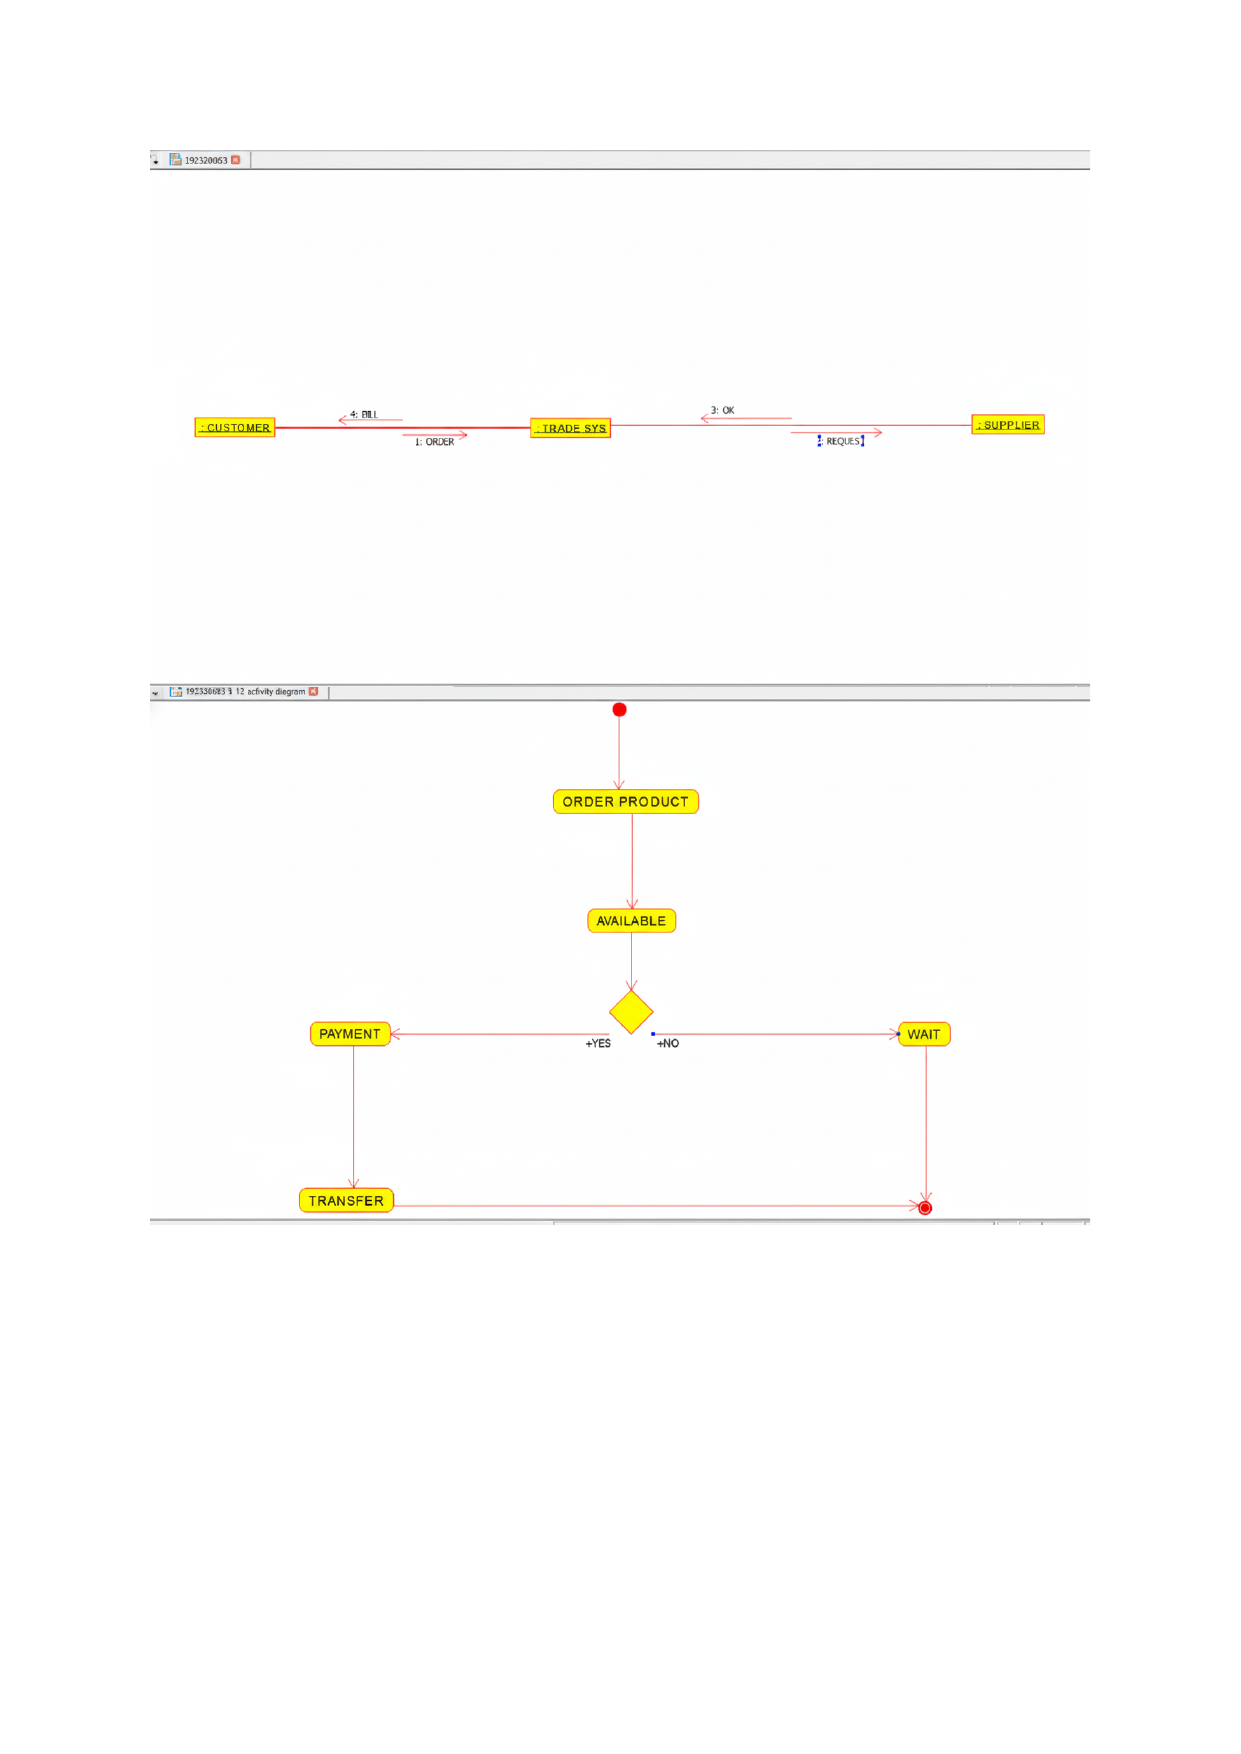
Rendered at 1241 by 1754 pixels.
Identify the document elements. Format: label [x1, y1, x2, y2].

picture [150, 150, 1091, 1225]
